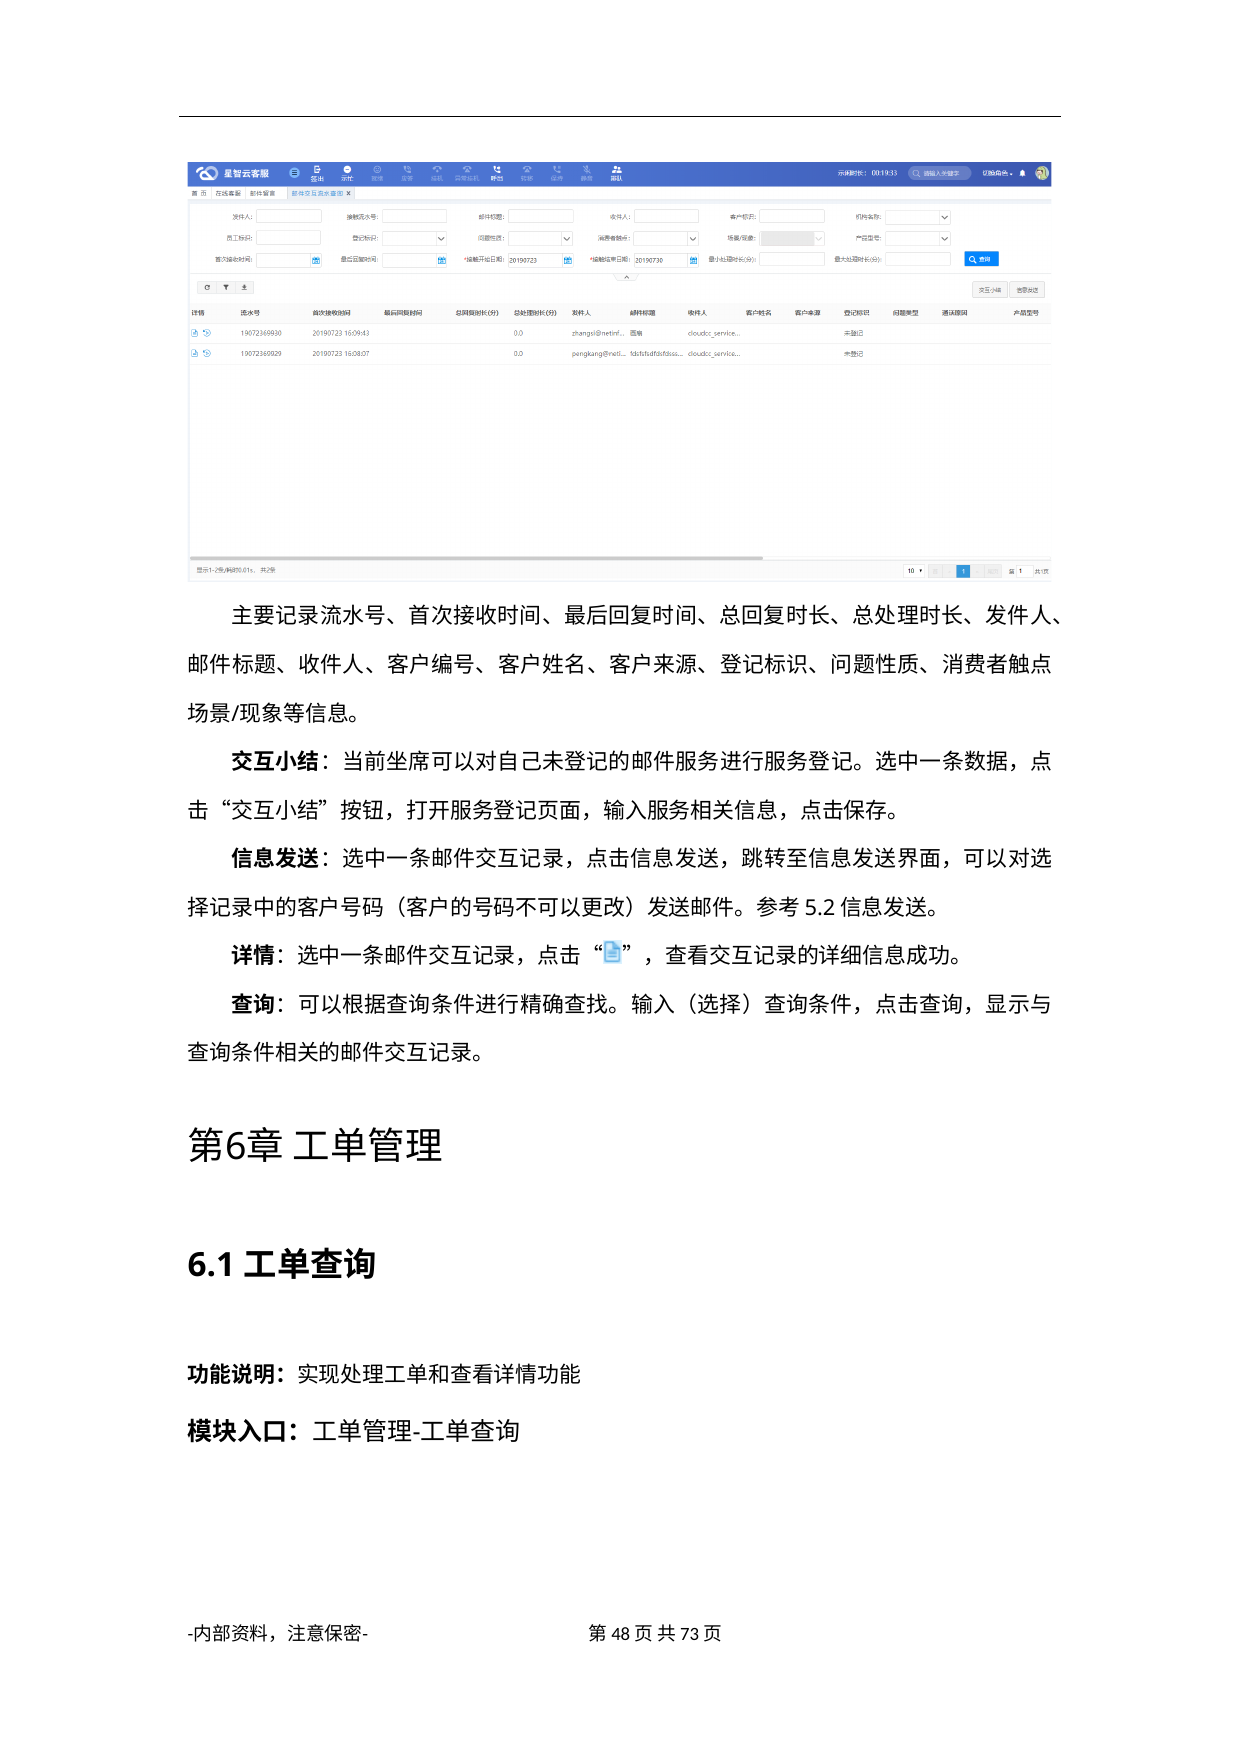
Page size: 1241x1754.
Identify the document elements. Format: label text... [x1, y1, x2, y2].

text 模块入口：工单管理-工单查询 [187, 1397, 1053, 1462]
text 信息发送：选中一条邮件交互记录，点击信息发送，跳转至信息发送界面，可以对选择记录中的客户号码（客户的号码不可以更改）发送邮件。参考5.2信息发送。 [187, 841, 1053, 922]
subtitle 工单查询 [187, 1229, 1053, 1294]
text 主要记录流水号、首次接收时间、最后回复时间、总回复时长、总处理时长、发件人、邮件标题、收件人、客户编号、客户姓名、客户来源、登记标识、问题性质、消费者触点、场景/现象等信息。 [187, 598, 1053, 728]
text 交互小结：当前坐席可以对自己未登记的邮件服务进行服务登记。选中一条数据，点击“交互小结”按钮，打开服务登记页面，输入服务相关信息，点击保存。 [187, 744, 1053, 825]
text 查询：可以根据查询条件进行精确查找。输入（选择）查询条件，点击查询，显示与查询条件相关的邮件交互记录。 [187, 986, 1053, 1067]
picture [187, 162, 1052, 582]
picture [603, 940, 622, 964]
text 详情：选中一条邮件交互记录，点击“”，查看交互记录的详细信息成功。 [187, 938, 1053, 970]
subtitle 工单管理 [187, 1110, 1053, 1175]
text 功能说明：实现处理工单和查看详情功能 [187, 1356, 1053, 1389]
